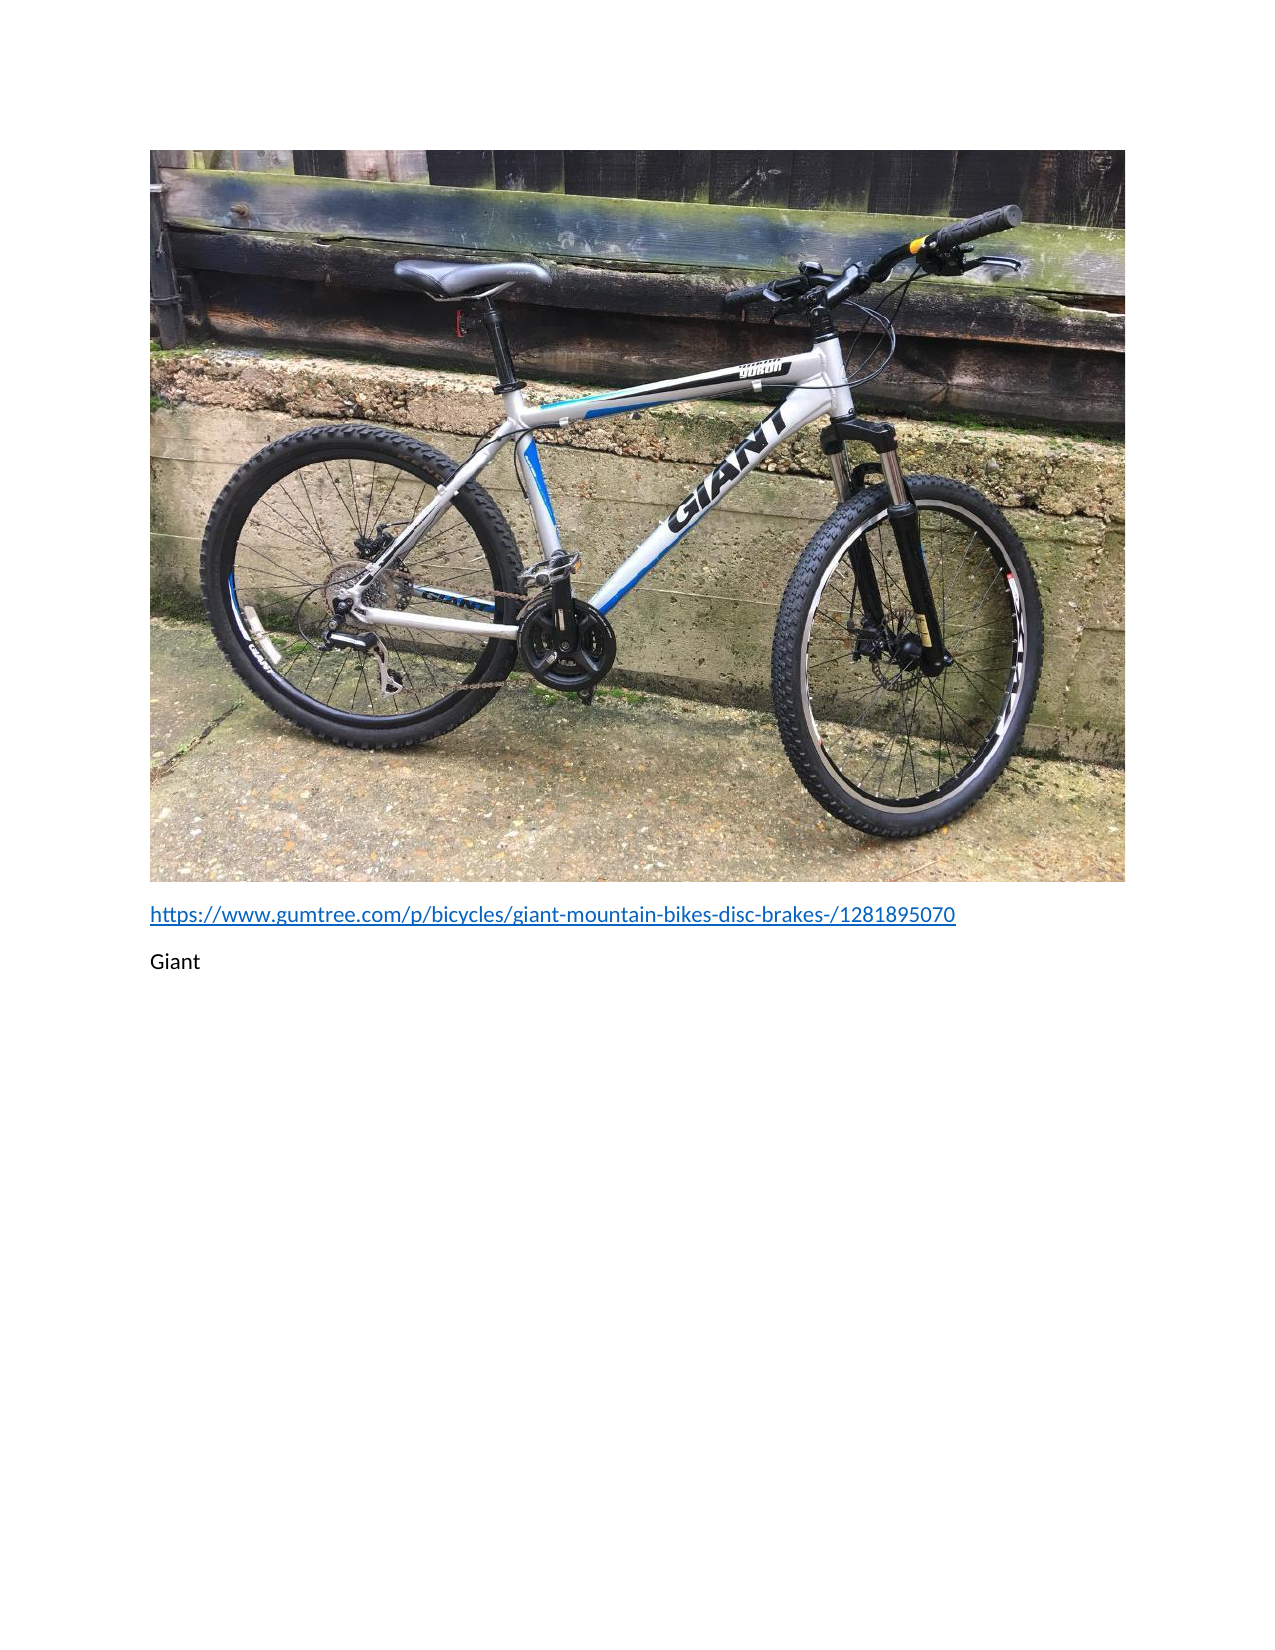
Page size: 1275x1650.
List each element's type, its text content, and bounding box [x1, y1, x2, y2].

picture [150, 150, 1125, 882]
text Giant [150, 947, 1125, 975]
text https://www.gumtree.com/p/bicycles/giant-mountain-bikes-disc-brakes-/1281895070 [150, 900, 1125, 928]
